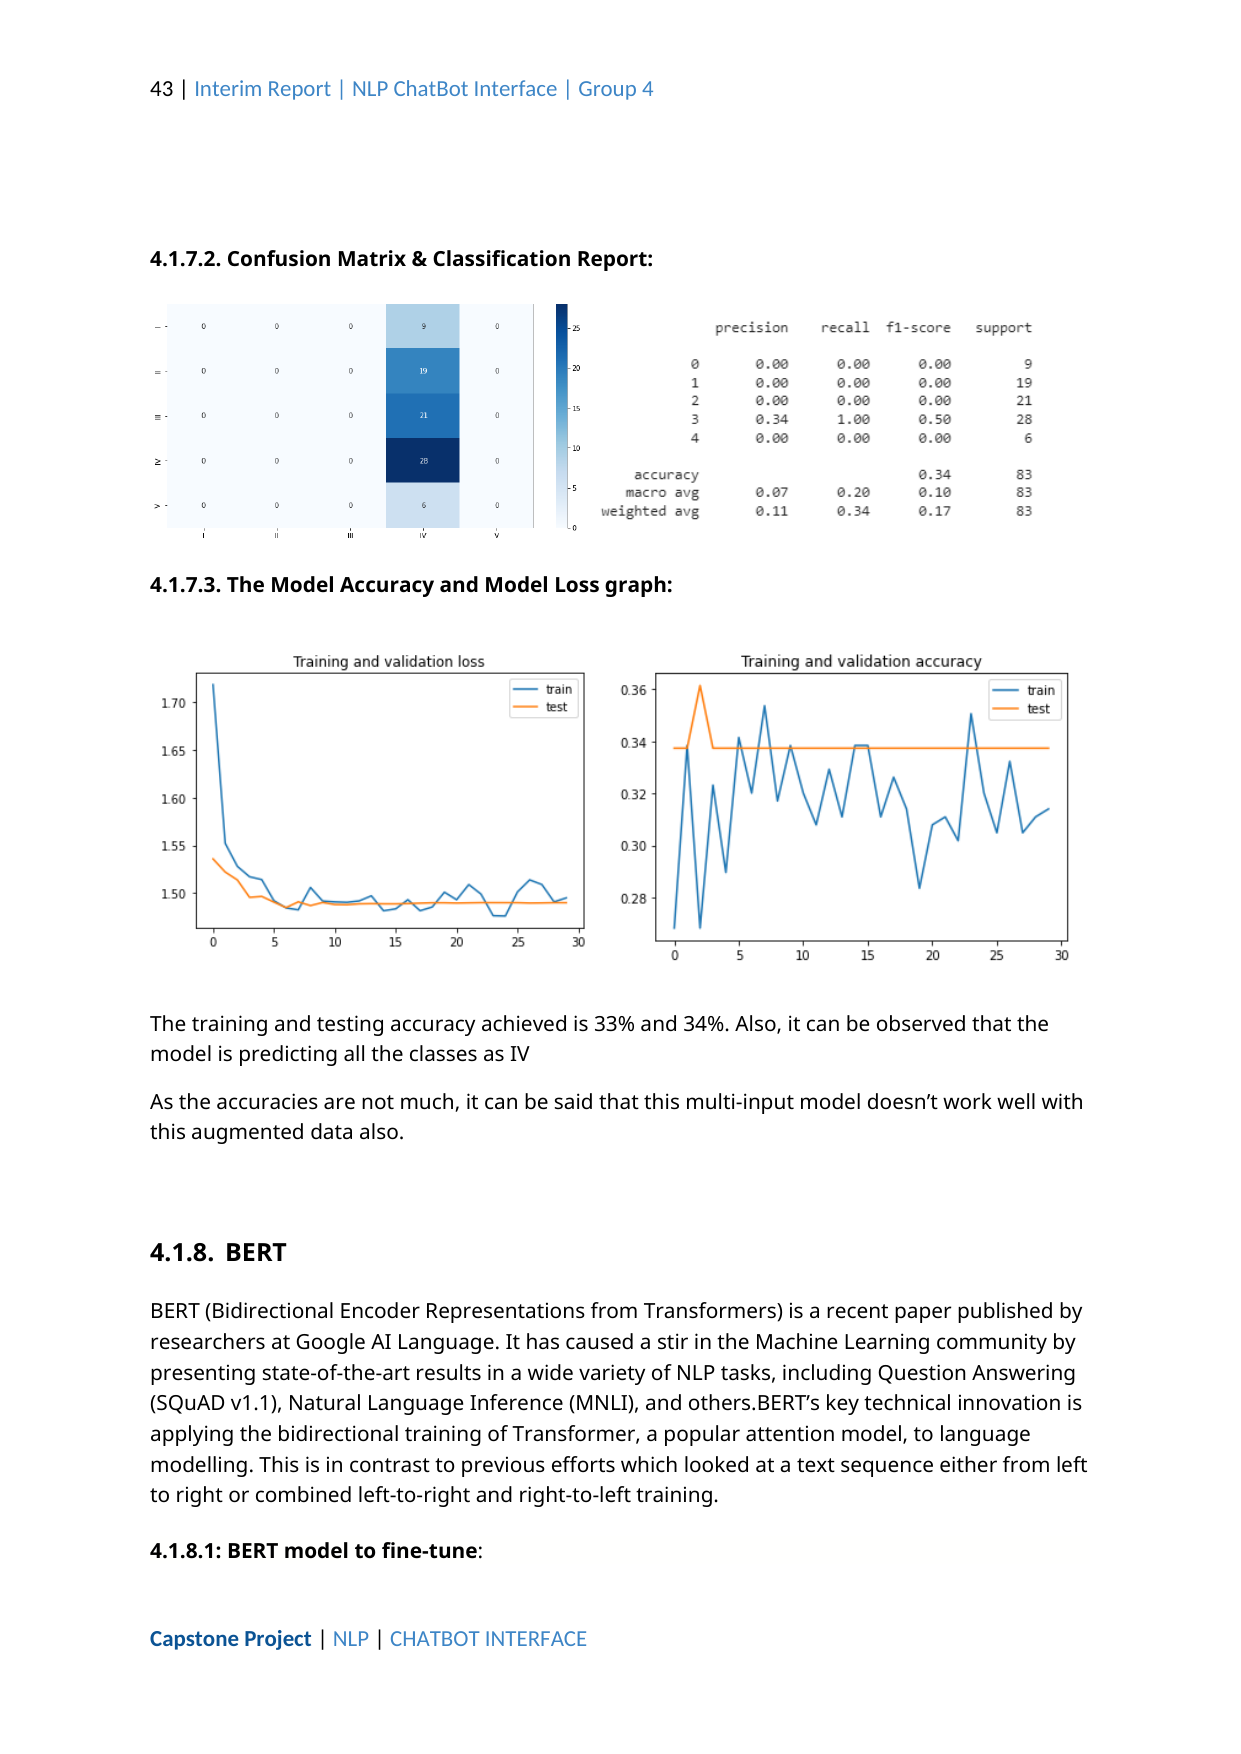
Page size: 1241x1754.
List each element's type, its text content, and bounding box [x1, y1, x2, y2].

picture [150, 299, 585, 544]
picture [153, 647, 594, 956]
text 4.1.7.2. Confusion Matrix & Classification Report: [150, 244, 1090, 273]
text BERT (Bidirectional Encoder Representations from Transformers) is a recent paper published by researchers at Google AI Language. It has caused a stir in the Machine Learning community by presenting state-of-the-art results in a wide variety of NLP tasks, including Question Answering (SQuAD v1.1), Natural Language Inference (MNLI), and others.BERT’s key technical innovation is applying the bidirectional training of Transformer, a popular attention model, to language modelling. This is in contrast to previous efforts which looked at a text sequence either from left to right or combined left-to-right and right-to-left training. [150, 1297, 1090, 1509]
text 4.1.8. BERT [150, 1235, 1090, 1269]
text 4.1.7.3. The Model Accuracy and Model Loss graph: [150, 570, 1090, 599]
text As the accuracies are not much, it can be said that this multi-input model doesn’t work well with this augmented data also. [150, 1087, 1090, 1146]
text 4.1.8.1: BERT model to fine-tune: [150, 1536, 1090, 1564]
picture [611, 646, 1077, 970]
picture [595, 317, 1054, 544]
